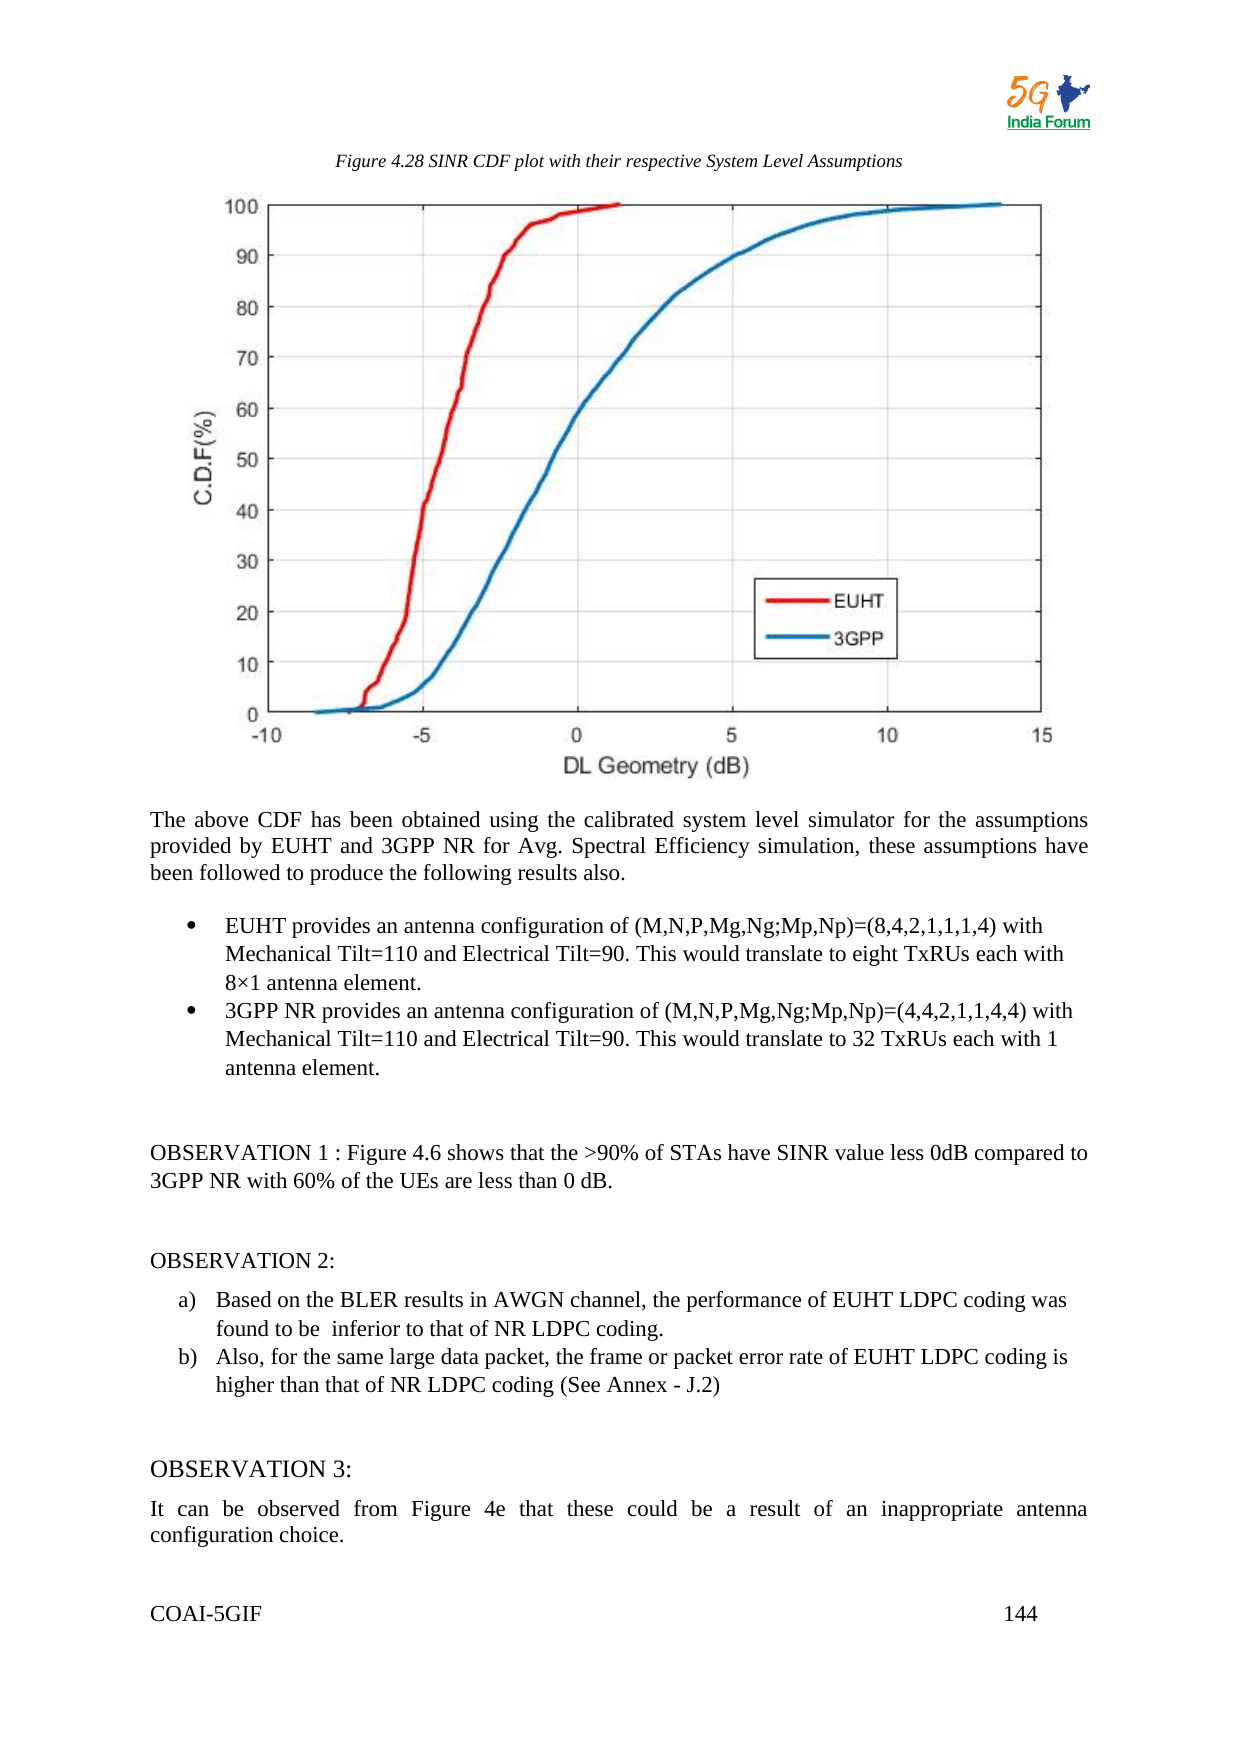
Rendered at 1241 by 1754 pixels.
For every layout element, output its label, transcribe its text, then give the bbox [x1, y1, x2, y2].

list Based on the BLER results in AWGN channel, the performance of EUHT LDPC coding was found to be inferior to that of NR LDPC coding. [178, 1286, 1090, 1341]
text OBSERVATION 2: [150, 1247, 1090, 1274]
text OBSERVATION 3: [150, 1454, 1090, 1482]
list 3GPP NR provides an antenna configuration of (M,N,P,Mg,Ng;Mp,Np)=(4,4,2,1,1,4,4) with Mechanical Tilt=110 and Electrical Tilt=90. This would translate to 32 TxRUs each with 1 antenna element. [187, 997, 1090, 1080]
list Also, for the same large data packet, the frame or packet error rate of EUHT LDPC coding is higher than that of NR LDPC coding (See Annex - J.2) [178, 1343, 1090, 1398]
text OBSERVATION 1 : Figure 4.6 shows that the >90% of STAs have SINR value less 0dB compared to 3GPP NR with 60% of the UEs are less than 0 dB. [150, 1139, 1090, 1194]
picture [188, 192, 1053, 780]
text It can be observed from Figure 4e that these could be a result of an inappropriate antenna configuration choice. [150, 1495, 1090, 1548]
list EUHT provides an antenna configuration of (M,N,P,Mg,Ng;Mp,Np)=(8,4,2,1,1,1,4) with Mechanical Tilt=110 and Electrical Tilt=90. This would translate to eight TxRUs each with 8×1 antenna element. [187, 912, 1090, 995]
picture [1007, 75, 1091, 130]
text The above CDF has been obtained using the calibrated system level simulator for the assumptions provided by EUHT and 3GPP NR for Avg. Spectral Efficiency simulation, these assumptions have been followed to produce the following results also. [150, 806, 1090, 885]
